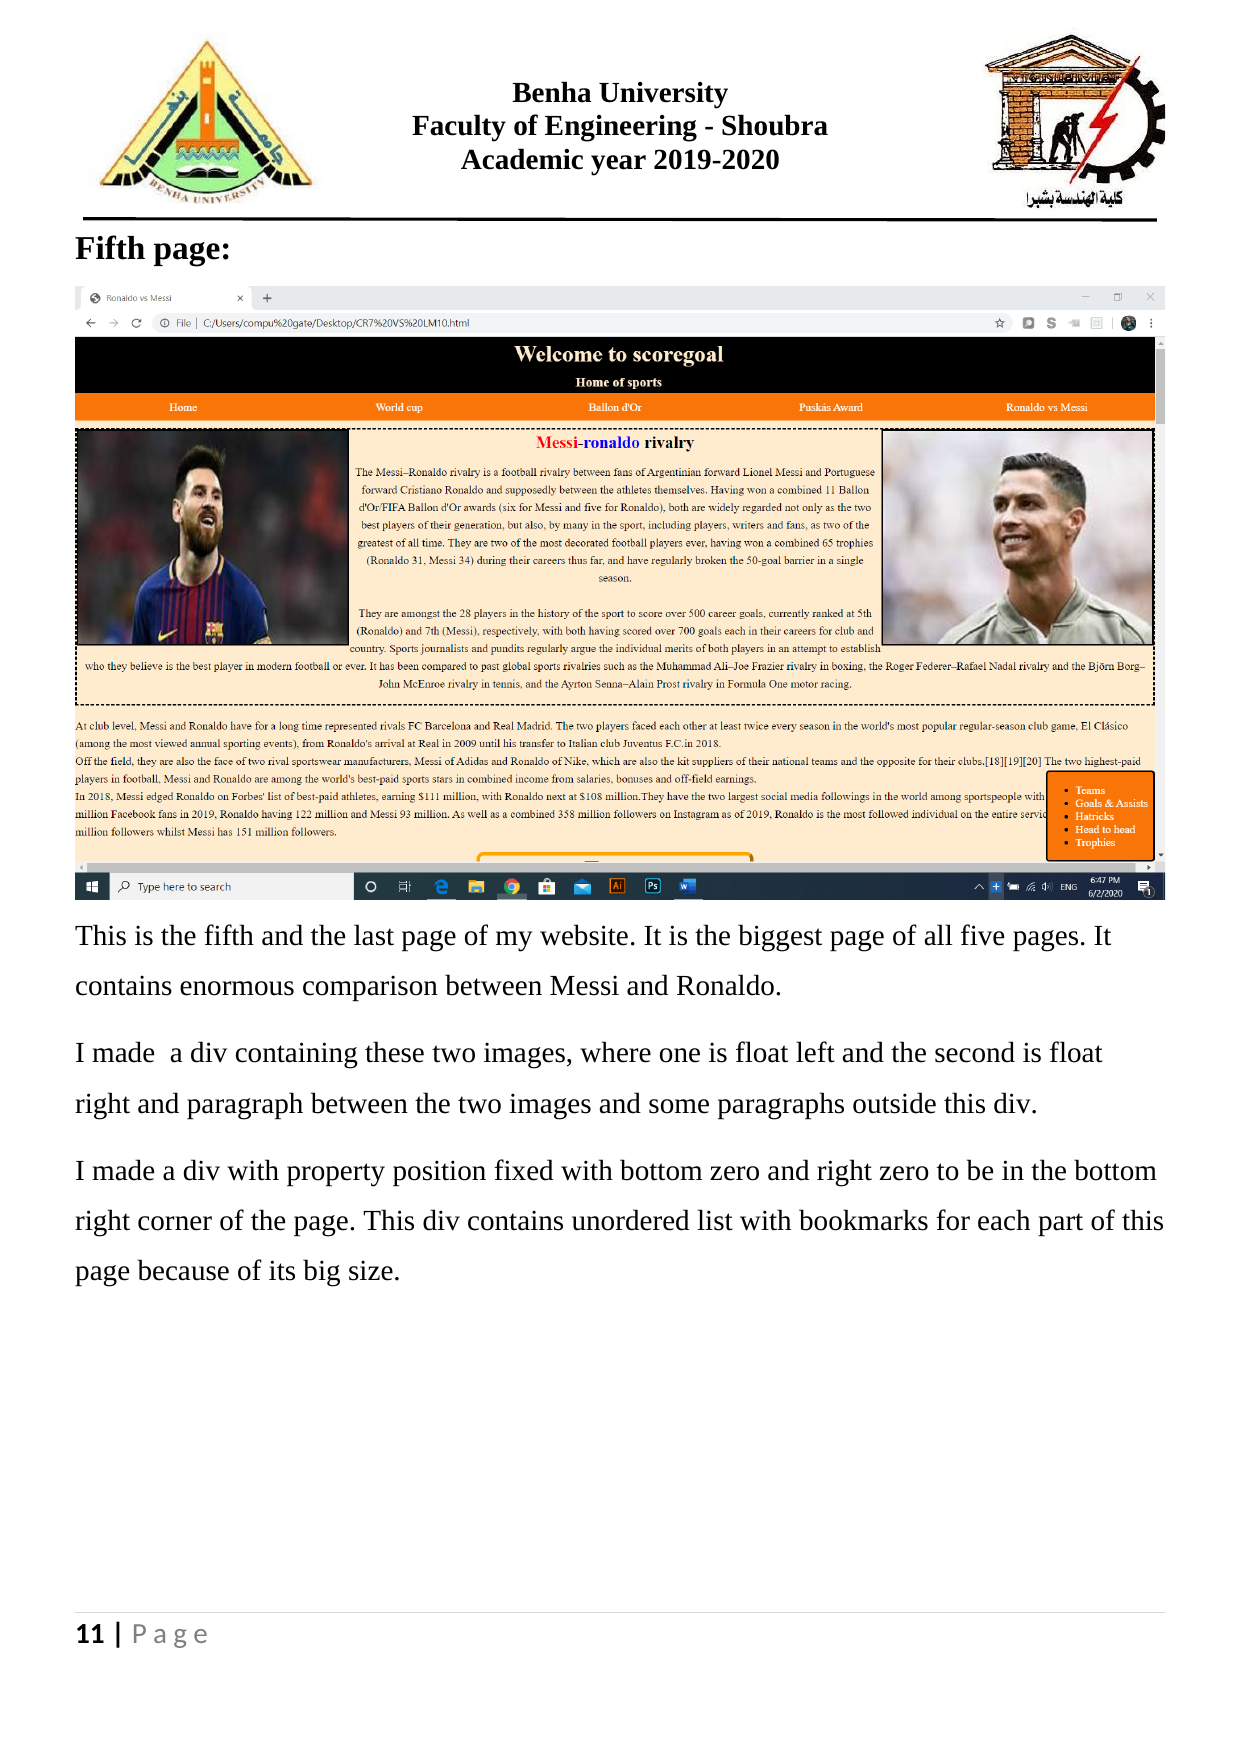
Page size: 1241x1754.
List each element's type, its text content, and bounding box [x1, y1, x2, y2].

text I made a div containing these two images, where one is float left and the second is float right and paragraph between the two images and some paragraphs outside this div. [75, 1036, 1165, 1119]
text I made a div with property position fixed with bottom zero and right zero to be in the bottom right corner of the page. This div contains unordered list with bookmarks for each part of this page because of its big size. [75, 1153, 1165, 1287]
picture [75, 10, 335, 204]
text This is the fifth and the last page of my website. It is the biggest page of all five pages. It contains enormous comparison between Messi and Ronaldo. [75, 918, 1165, 1002]
text Fifth page: [75, 228, 1165, 267]
picture [75, 286, 1166, 900]
picture [958, 28, 1166, 223]
